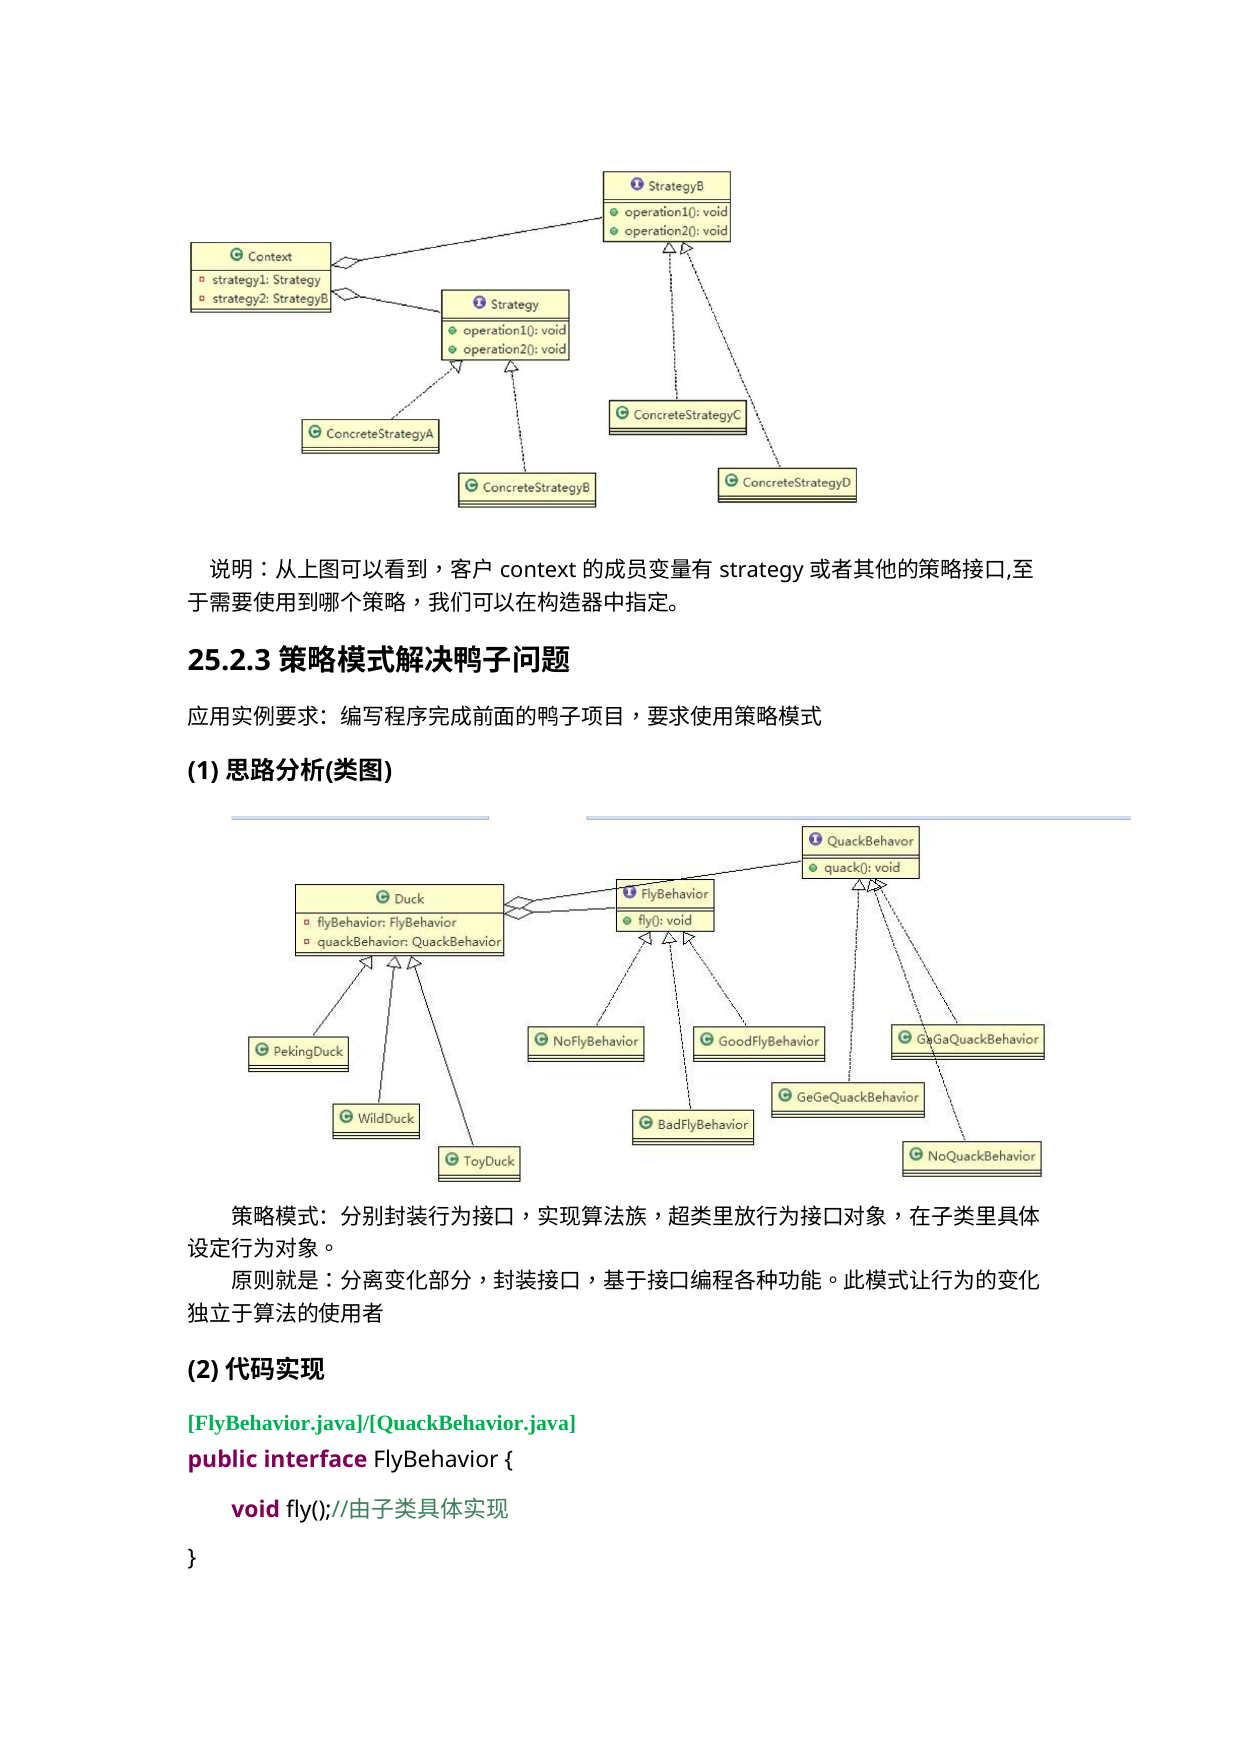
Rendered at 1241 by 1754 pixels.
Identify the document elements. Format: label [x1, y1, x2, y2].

picture [231, 816, 1131, 1191]
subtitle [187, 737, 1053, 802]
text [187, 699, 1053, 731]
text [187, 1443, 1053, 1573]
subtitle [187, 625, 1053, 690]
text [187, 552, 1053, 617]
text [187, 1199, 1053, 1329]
picture [187, 170, 858, 512]
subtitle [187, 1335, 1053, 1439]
